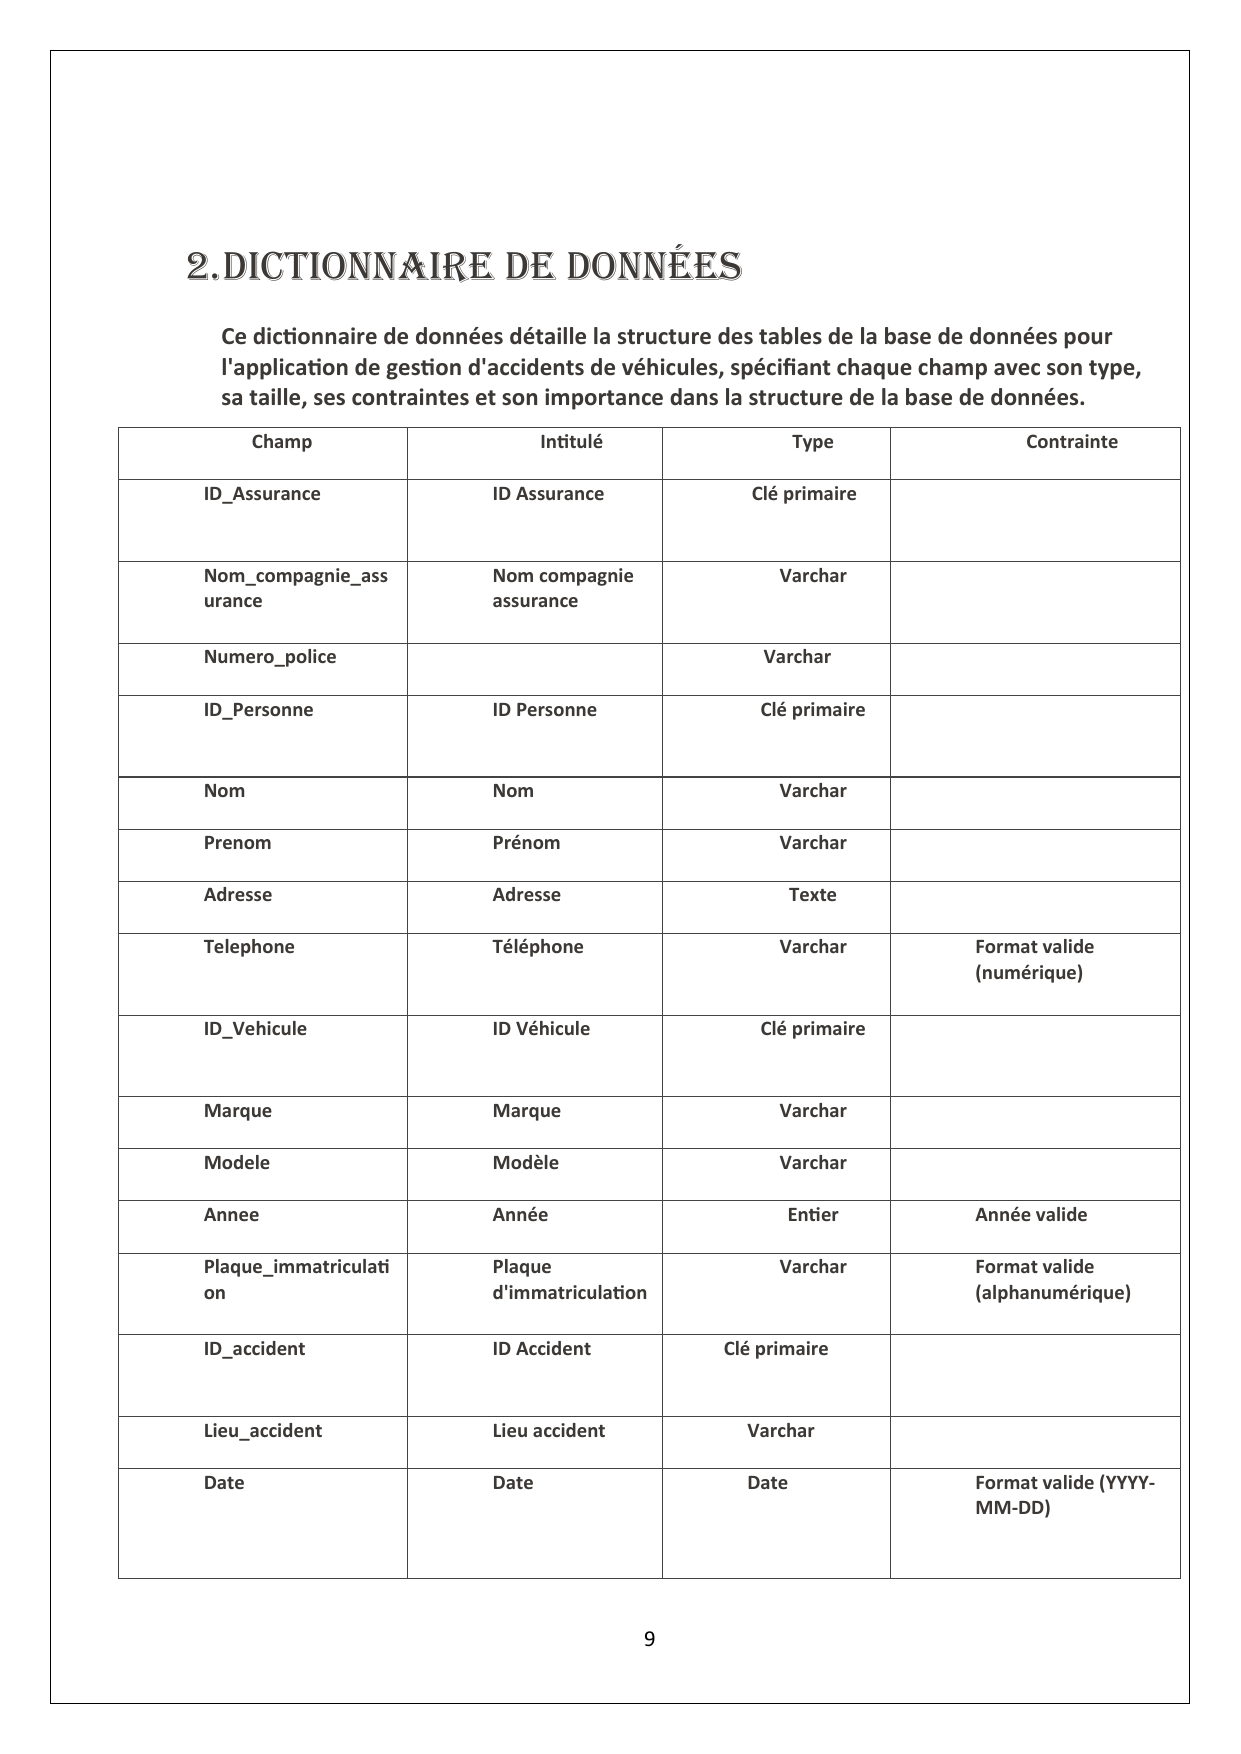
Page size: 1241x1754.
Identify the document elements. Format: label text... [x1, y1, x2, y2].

table_cell Telephone [119, 934, 407, 1014]
table_header Intitulé [408, 428, 662, 479]
table_header Contrainte [891, 428, 1180, 479]
text Ce dictionnaire de données détaille la structure des tables de la base de données pour l'application de gestion d'accidents de véhicules, spécifiant chaque champ avec son type, sa taille, ses contraintes et son importance dans la structure de la base de données. [221, 320, 1152, 412]
table_cell ID_accident [119, 1335, 407, 1416]
table_cell [891, 882, 1180, 933]
list Dictionnaire de données [185, 235, 1152, 290]
table_cell Clé primaire [663, 480, 890, 561]
table_cell [891, 480, 1180, 561]
table_cell [891, 778, 1180, 828]
table_cell Clé primaire [663, 1016, 890, 1096]
table_cell [891, 1016, 1180, 1096]
table_cell Format valide (alphanumérique) [891, 1254, 1180, 1334]
table_cell [891, 1417, 1180, 1468]
table_cell Entier [663, 1201, 890, 1252]
table_cell ID Véhicule [408, 1016, 662, 1096]
table_cell Adresse [408, 882, 662, 933]
table_cell Téléphone [408, 934, 662, 1014]
table_cell ID Assurance [408, 480, 662, 561]
table_cell Année [408, 1201, 662, 1252]
table_cell Varchar [663, 1417, 890, 1468]
table_cell ID Personne [408, 696, 662, 776]
table_cell [891, 562, 1180, 643]
table_cell Nom compagnie assurance [408, 562, 662, 643]
table_cell Modèle [408, 1149, 662, 1200]
table_cell ID_Personne [119, 696, 407, 776]
table_cell Date [119, 1469, 407, 1578]
table_cell Lieu_accident [119, 1417, 407, 1468]
table_cell [891, 1335, 1180, 1416]
table_cell Varchar [663, 562, 890, 643]
table_cell Date [408, 1469, 662, 1578]
table_cell Numero_police [119, 644, 407, 695]
table_cell Clé primaire [663, 696, 890, 776]
table_cell Varchar [663, 934, 890, 1014]
table_cell Varchar [663, 1097, 890, 1148]
table_cell Adresse [119, 882, 407, 933]
table_header Champ [119, 428, 407, 479]
table_cell Date [663, 1469, 890, 1578]
table_cell Prenom [119, 830, 407, 881]
table_cell [891, 1149, 1180, 1200]
table_cell Année valide [891, 1201, 1180, 1252]
table_cell Clé primaire [663, 1335, 890, 1416]
table_cell Annee [119, 1201, 407, 1252]
table_cell [891, 696, 1180, 776]
table_cell ID_Vehicule [119, 1016, 407, 1096]
table_cell Plaque_immatriculation [119, 1254, 407, 1334]
table_cell Prénom [408, 830, 662, 881]
table_cell ID Accident [408, 1335, 662, 1416]
table_cell Varchar [663, 644, 890, 695]
table_cell Modele [119, 1149, 407, 1200]
table_cell [891, 644, 1180, 695]
table_cell Lieu accident [408, 1417, 662, 1468]
table_cell Varchar [663, 830, 890, 881]
table_cell Nom [119, 778, 407, 828]
table_cell ID_Assurance [119, 480, 407, 561]
table_cell Varchar [663, 1149, 890, 1200]
table_cell Marque [408, 1097, 662, 1148]
table_cell Marque [119, 1097, 407, 1148]
table_cell Varchar [663, 778, 890, 828]
table_header Type [663, 428, 890, 479]
table_cell Nom [408, 778, 662, 828]
table_cell Format valide (numérique) [891, 934, 1180, 1014]
table_cell Texte [663, 882, 890, 933]
table_cell [891, 830, 1180, 881]
table_cell Nom_compagnie_assurance [119, 562, 407, 643]
table_cell [891, 1097, 1180, 1148]
table_cell [408, 644, 662, 695]
table_cell Format valide (YYYY-MM-DD) [891, 1469, 1180, 1578]
table_cell Plaque d'immatriculation [408, 1254, 662, 1334]
table_cell Varchar [663, 1254, 890, 1334]
